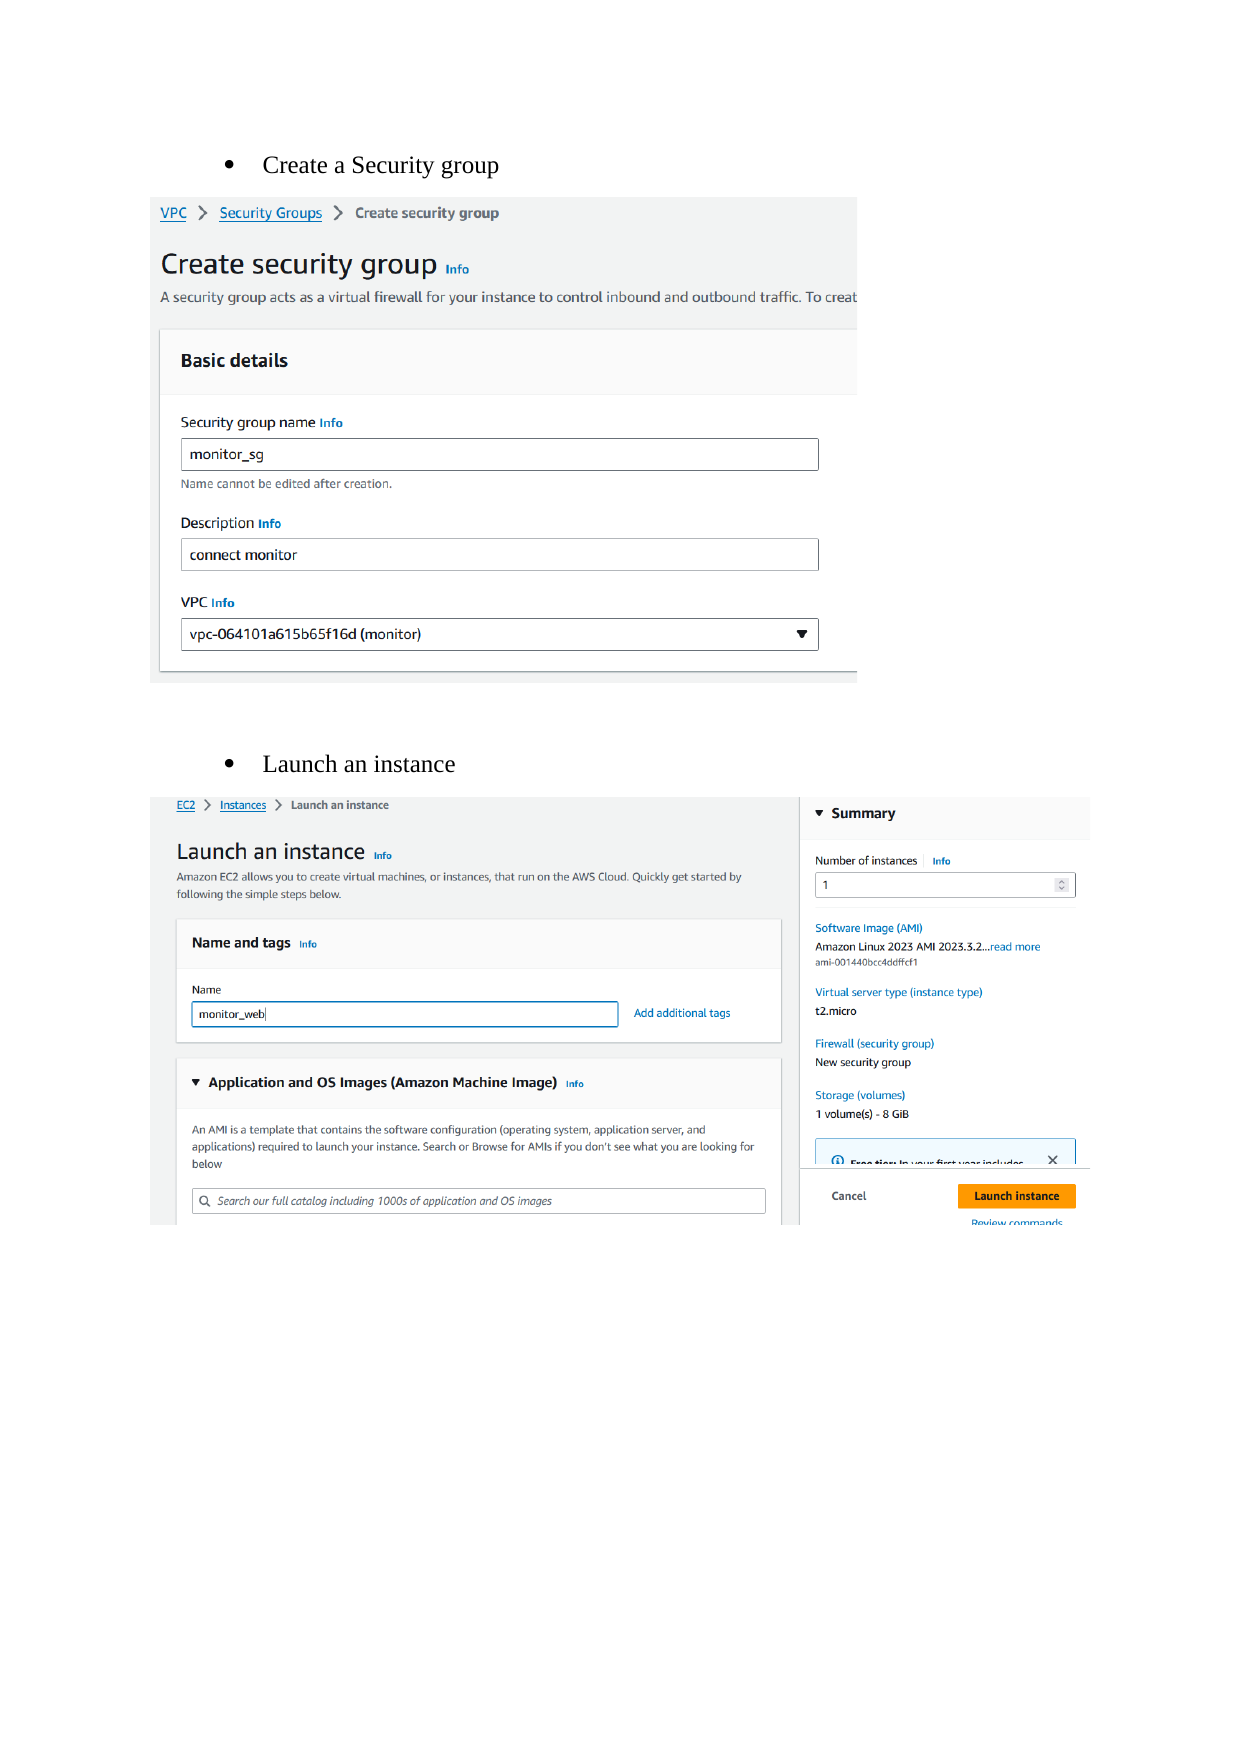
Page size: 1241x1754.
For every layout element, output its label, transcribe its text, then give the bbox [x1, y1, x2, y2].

picture [150, 197, 858, 683]
picture [150, 797, 1091, 1225]
list Launch an instance [225, 749, 1090, 778]
list Create a Security group [225, 150, 1090, 179]
